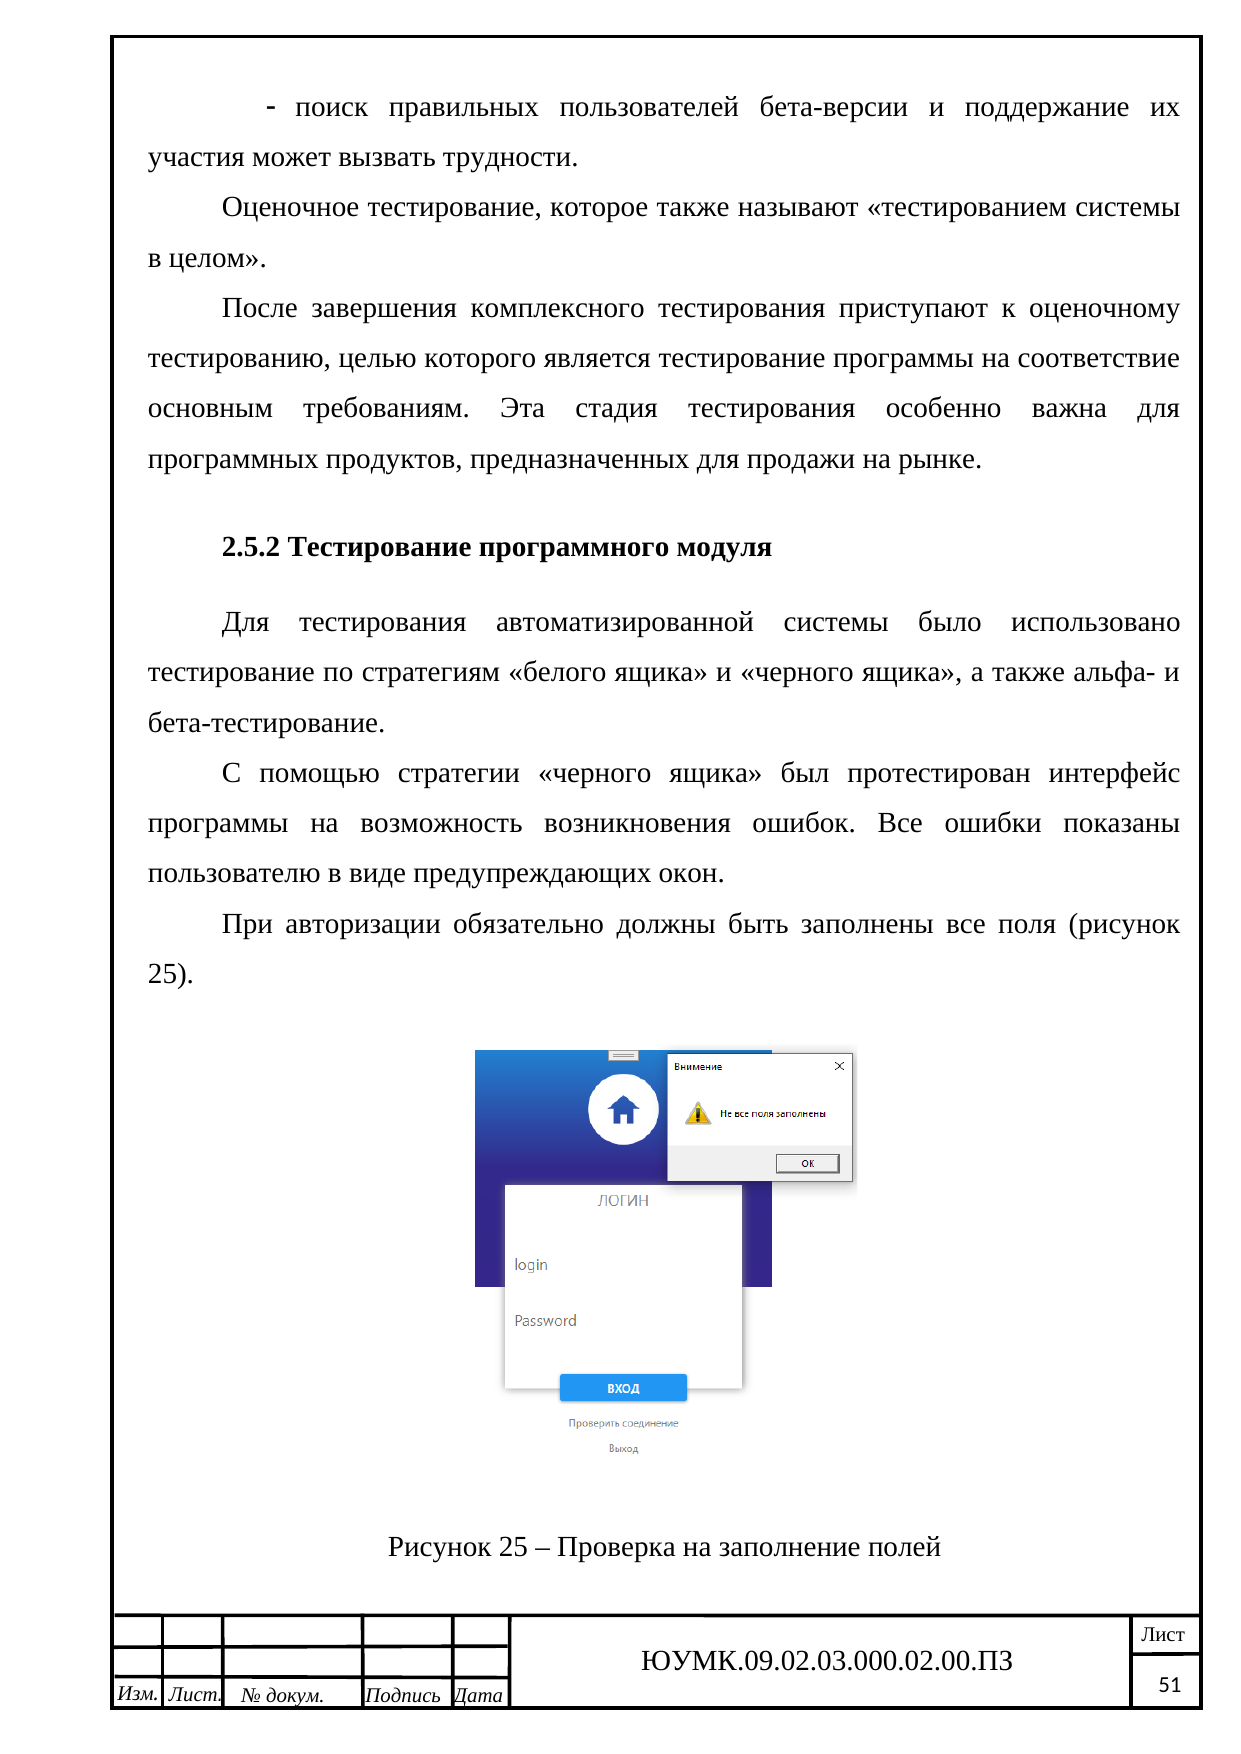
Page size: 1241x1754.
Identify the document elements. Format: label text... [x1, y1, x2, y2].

text Для тестирования автоматизированной системы было использовано тестирование по стратегиям «белого ящика» и «черного ящика», а также альфа- и бета-тестирование. [148, 604, 1181, 738]
list Оценочное тестирование, которое также называют «тестированием системы в целом». [148, 189, 1181, 273]
subtitle 2.5.2 Тестирование программного модуля [148, 529, 1181, 562]
text С помощью стратегии «черного ящика» был протестирован интерфейс программы на возможность возникновения ошибок. Все ошибки показаны пользователю в виде предупреждающих окон. [148, 755, 1181, 889]
list поиск правильных пользователей бета-версии и поддержание их участия может вызвать трудности. [148, 89, 1181, 173]
text Рисунок 25 – Проверка на заполнение полей [118, 1529, 1211, 1563]
text При авторизации обязательно должны быть заполнены все поля (рисунок 25). [148, 906, 1181, 990]
picture [471, 1044, 858, 1491]
list После завершения комплексного тестирования приступают к оценочному тестированию, целью которого является тестирование программы на соответствие основным требованиям. Эта стадия тестирования особенно важна для программных продуктов, предназначенных для продажи на рынке. [148, 290, 1181, 474]
